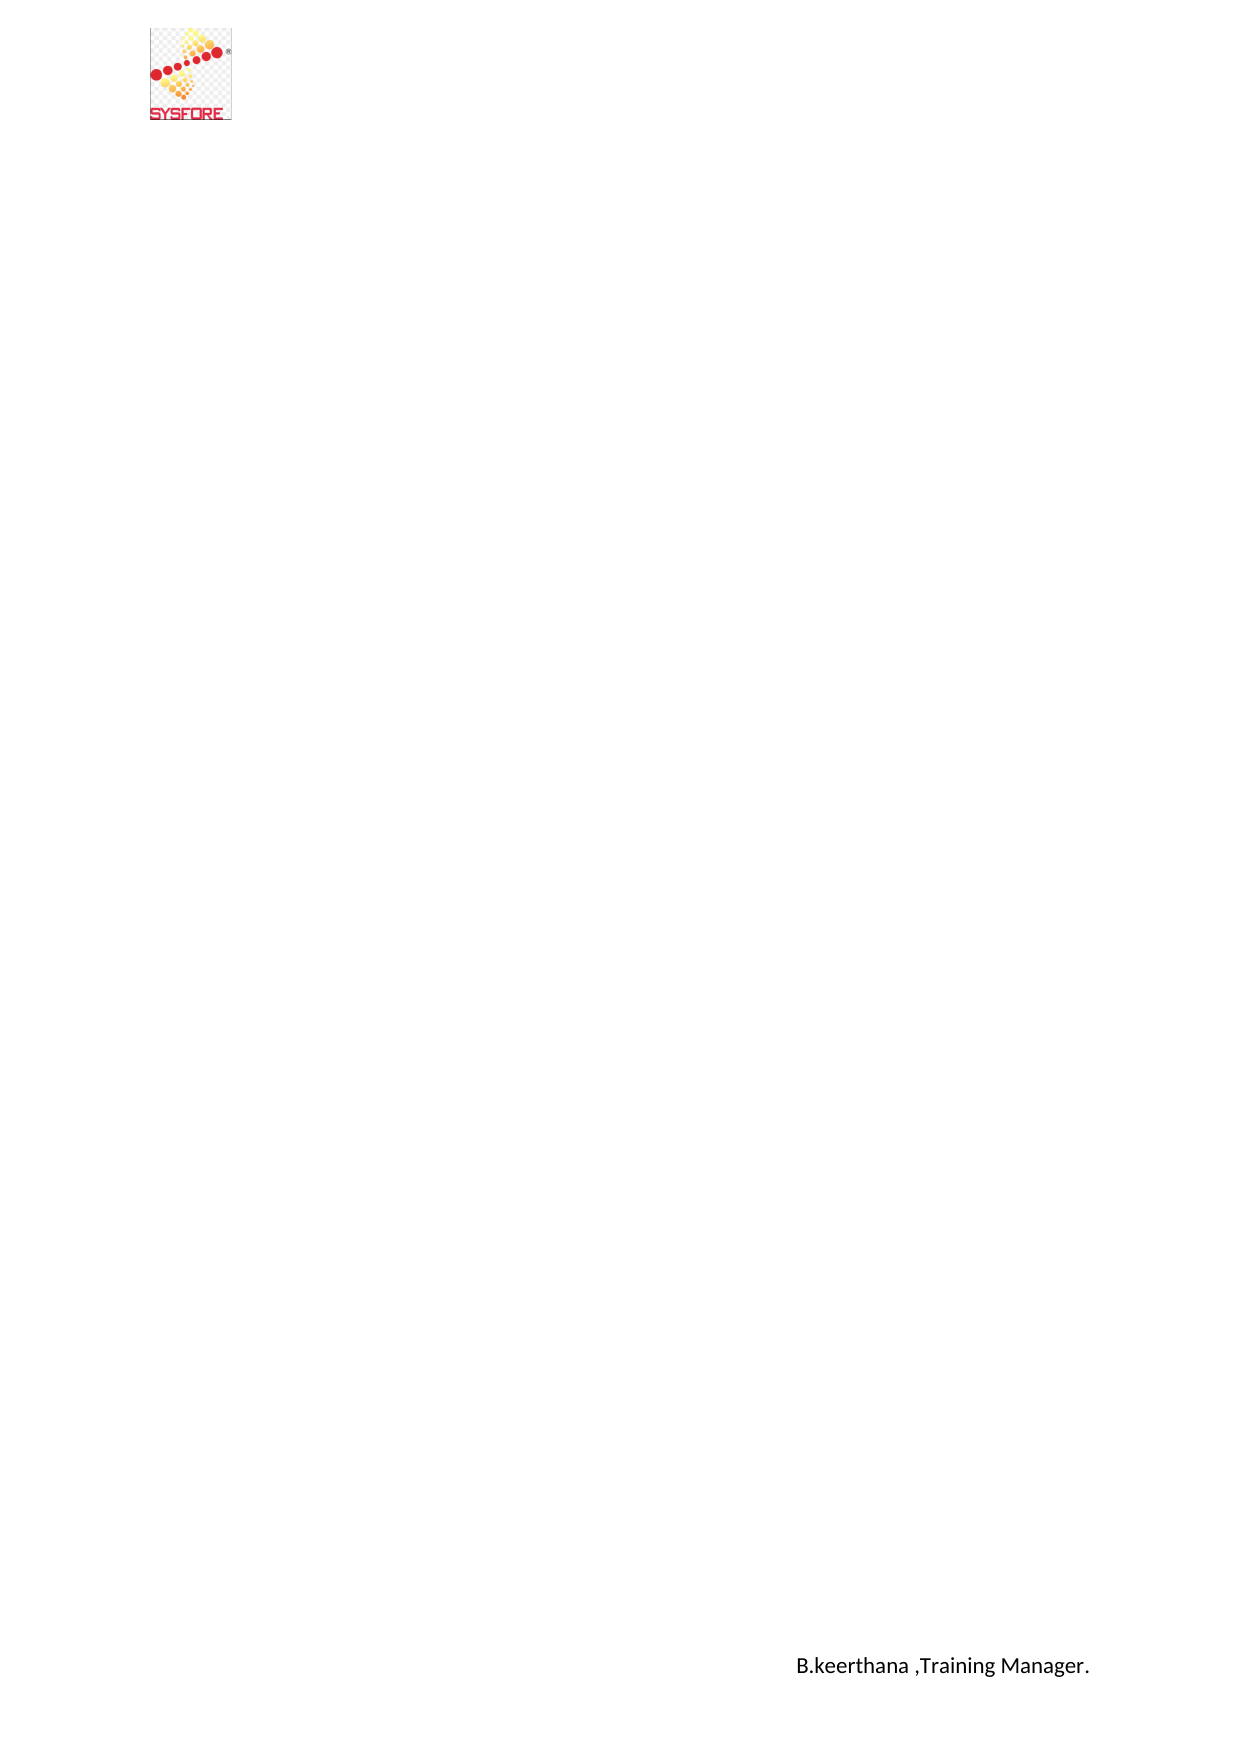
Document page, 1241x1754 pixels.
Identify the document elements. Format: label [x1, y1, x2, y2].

picture [150, 28, 232, 120]
